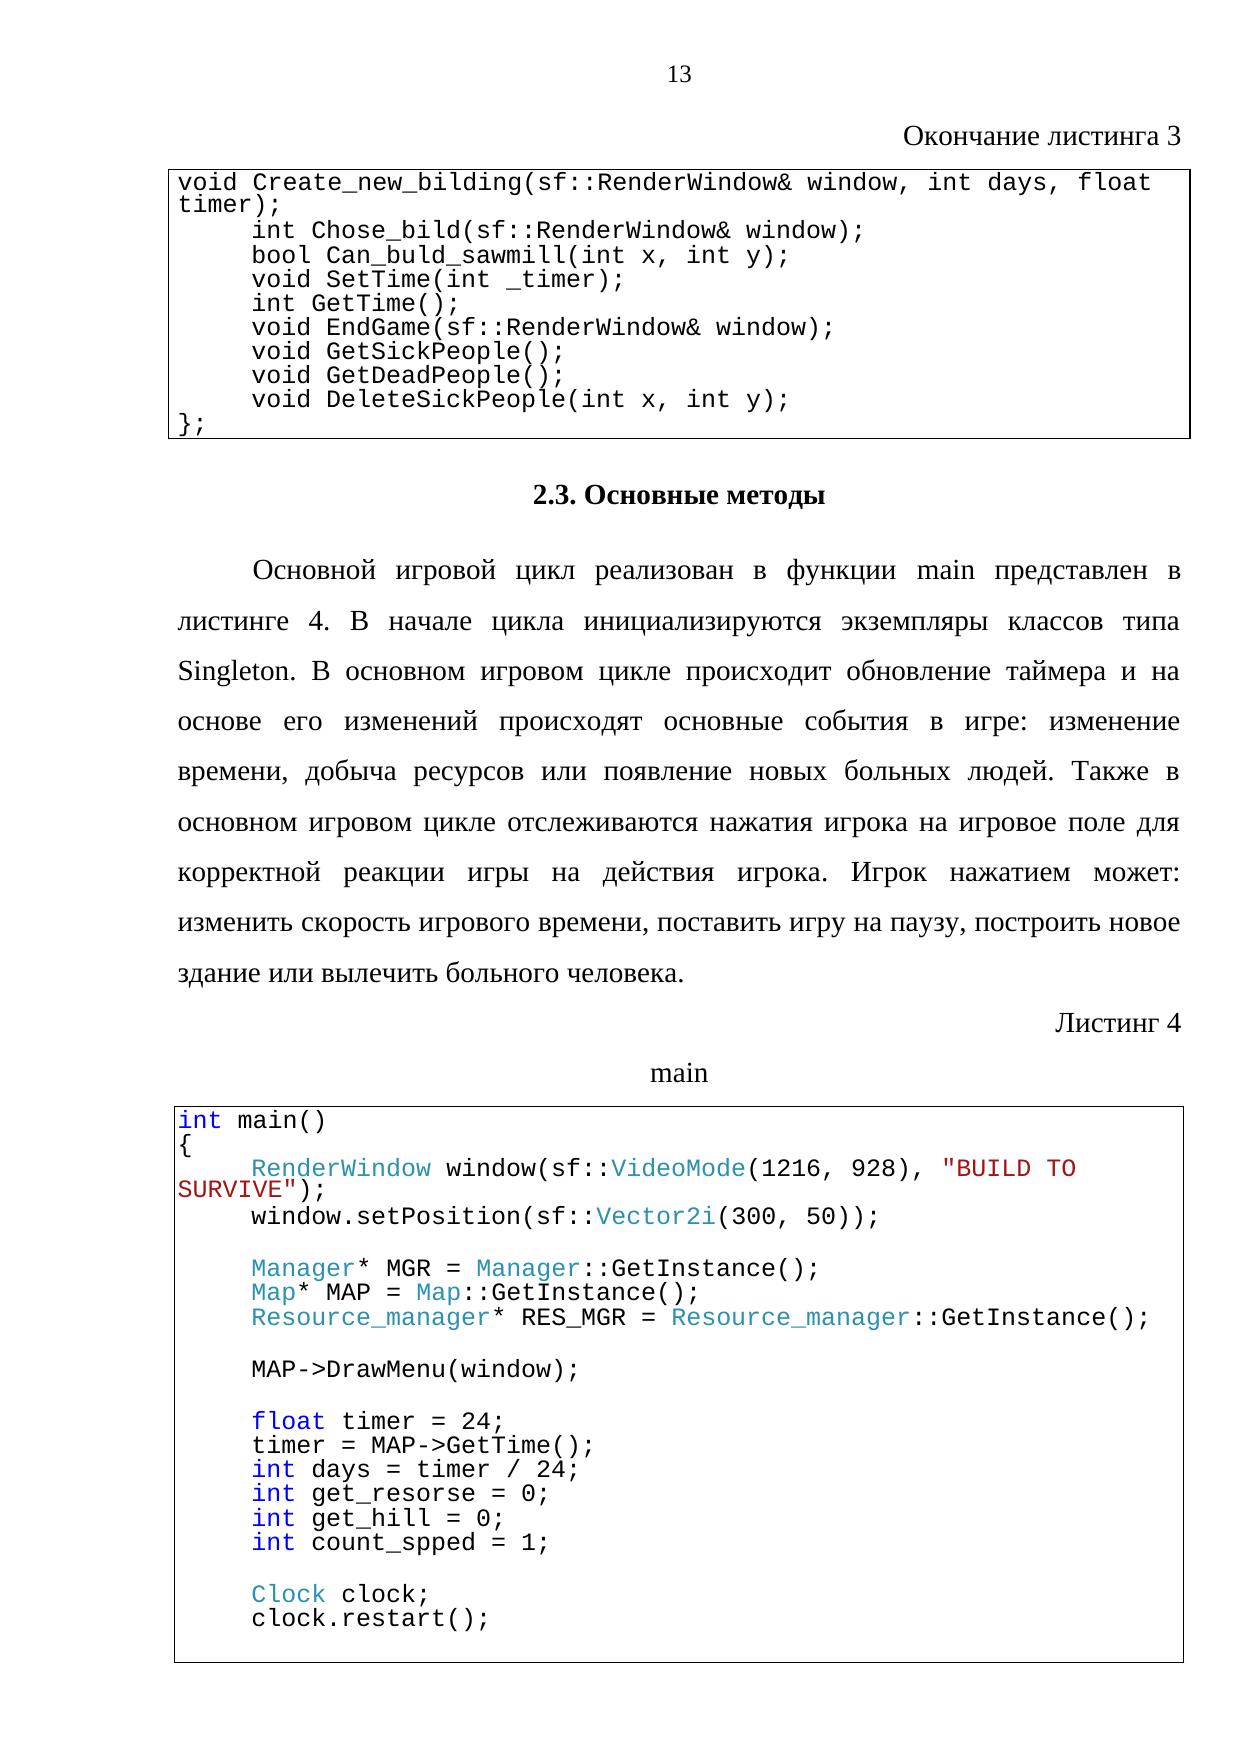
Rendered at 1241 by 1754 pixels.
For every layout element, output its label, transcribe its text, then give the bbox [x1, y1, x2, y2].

text int get_hill = 0; [177, 1507, 1181, 1531]
text void SetTime(int _timer); [177, 268, 1181, 292]
text int days = timer / 24; [177, 1459, 1181, 1483]
text timer = MAP->GetTime(); [177, 1434, 1181, 1459]
text int Chose_bild(sf::RenderWindow& window); [177, 220, 1181, 244]
text clock.restart(); [177, 1607, 1181, 1631]
text void GetSickPeople(); [177, 340, 1181, 364]
text int count_spped = 1; [177, 1531, 1181, 1555]
text Resource_manager* RES_MGR = Resource_manager::GetInstance(); [177, 1306, 1181, 1330]
text Листинг 4 [177, 1005, 1181, 1039]
text void Create_new_bilding(sf::RenderWindow& window, int days, float timer); [169, 170, 1189, 220]
text void DeleteSickPeople(int x, int y); [177, 388, 1181, 409]
text window.setPosition(sf::Vector2i(300, 50)); [177, 1205, 1181, 1229]
subtitle Основные методы [177, 477, 1181, 511]
text int main() [175, 1107, 1183, 1133]
text Основной игровой цикл реализован в функции main представлен в листинге 4. В начале цикла инициализируются экземпляры классов типа Singleton. В основном игровом цикле происходит обновление таймера и на основе его изменений происходят основные события в игре: изменение времени, добыча ресурсов или появление новых больных людей. Также в основном игровом цикле отслеживаются нажатия игрока на игровое поле для корректной реакции игры на действия игрока. Игрок нажатием может: изменить скорость игрового времени, поставить игру на паузу, построить новое здание или вылечить больного человека. [177, 552, 1181, 988]
text Clock clock; [177, 1583, 1181, 1607]
text { [177, 1133, 1181, 1157]
text Map* MAP = Map::GetInstance(); [177, 1282, 1181, 1306]
text MAP->DrawMenu(window); [177, 1358, 1181, 1382]
text RenderWindow window(sf::VideoMode(1216, 928), "BUILD TO SURVIVE"); [177, 1157, 1181, 1205]
text main [177, 1055, 1181, 1089]
text int GetTime(); [177, 292, 1181, 316]
text }; [169, 409, 1189, 438]
text void GetDeadPeople(); [177, 364, 1181, 388]
text void EndGame(sf::RenderWindow& window); [177, 316, 1181, 340]
text int get_resorse = 0; [177, 1483, 1181, 1507]
text Manager* MGR = Manager::GetInstance(); [177, 1258, 1181, 1282]
text float timer = 24; [177, 1411, 1181, 1434]
text Окончание листинга 3 [177, 118, 1181, 152]
text bool Can_buld_sawmill(int x, int y); [177, 244, 1181, 268]
